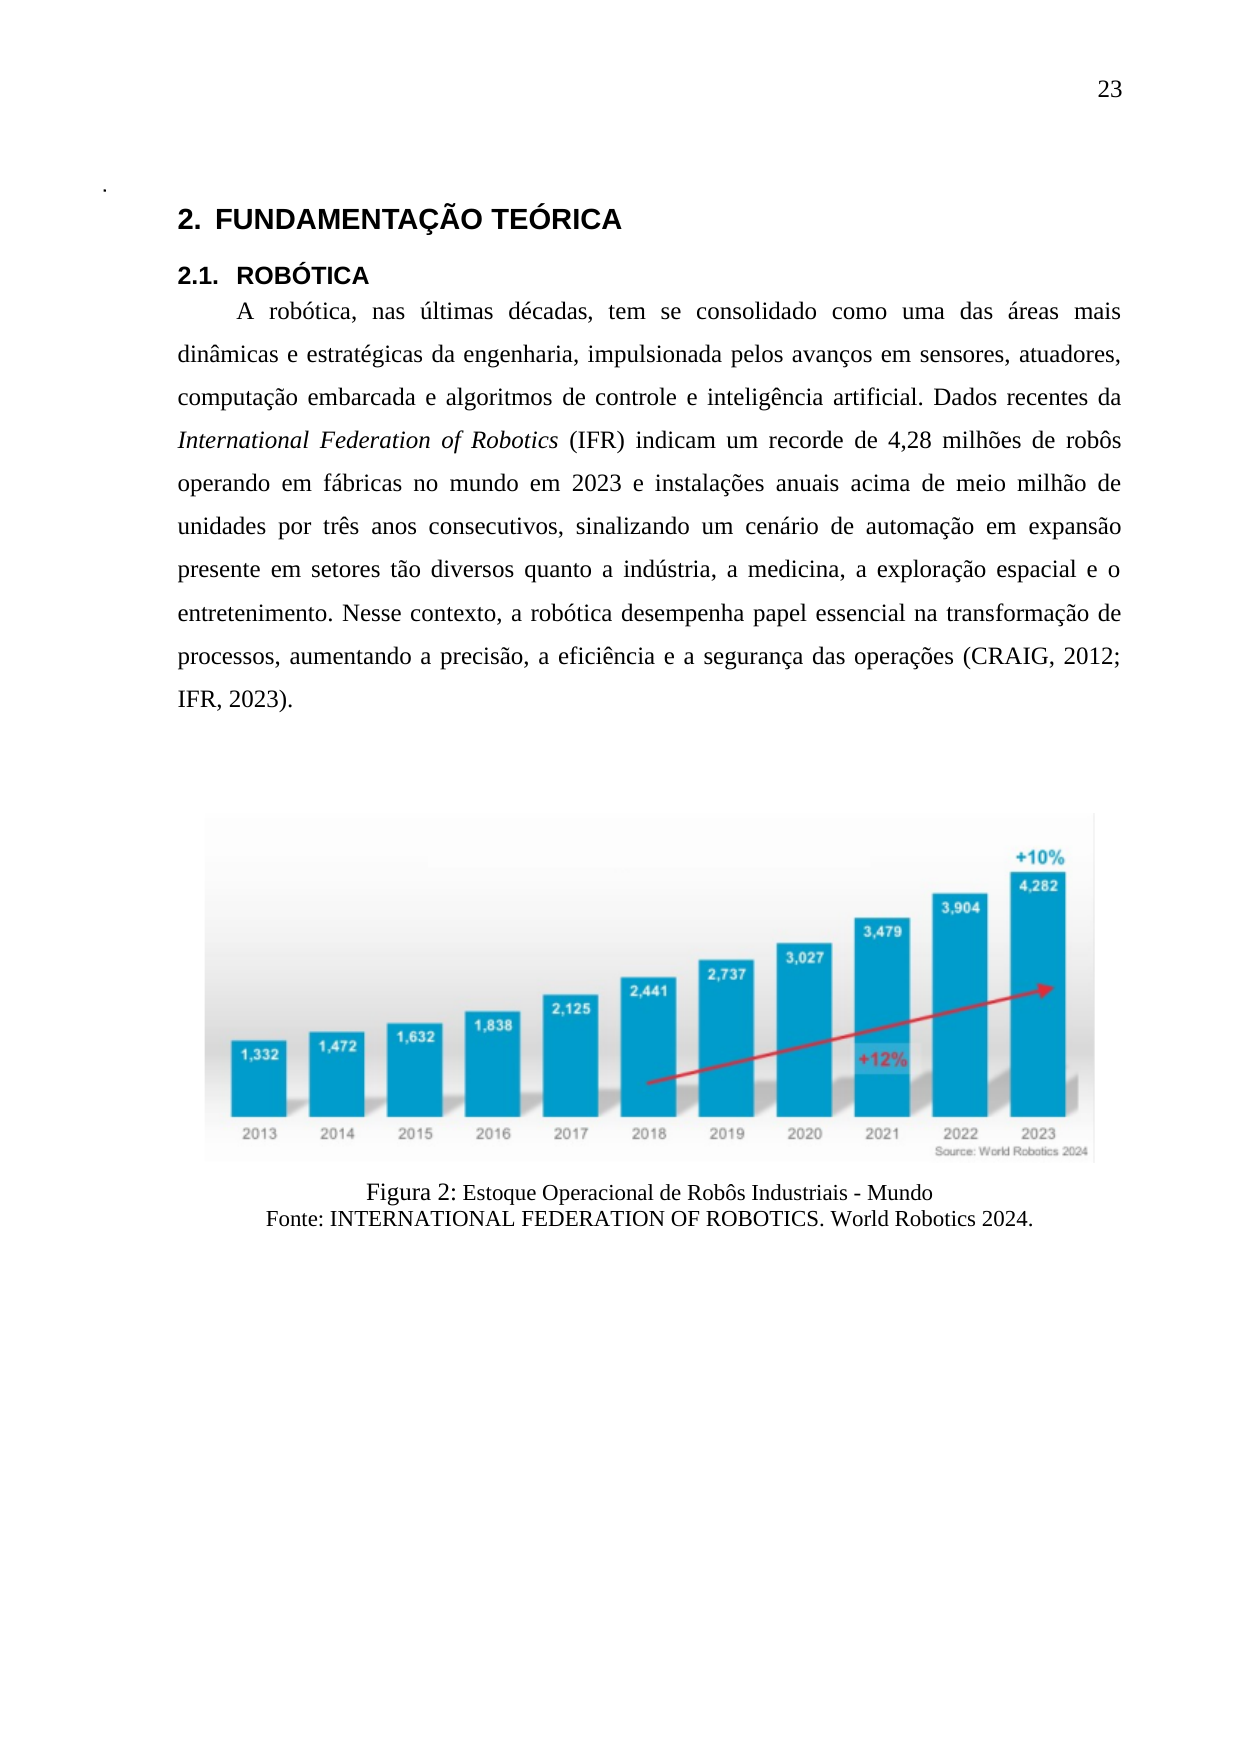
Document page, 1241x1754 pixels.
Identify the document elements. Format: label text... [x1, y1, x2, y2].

text Robótica [177, 261, 1122, 289]
text FUNDAMENTAÇÃO TEÓRICA [177, 202, 1122, 236]
picture [204, 813, 1095, 1163]
text Fonte: INTERNATIONAL FEDERATION OF ROBOTICS. World Robotics 2024. [177, 1205, 1122, 1232]
text A robótica, nas últimas décadas, tem se consolidado como uma das áreas mais dinâmicas e estratégicas da engenharia, impulsionada pelos avanços em sensores, atuadores, computação embarcada e algoritmos de controle e inteligência artificial. Dados recentes da International Federation of Robotics (IFR) indicam um recorde de 4,28 milhões de robôs operando em fábricas no mundo em 2023 e instalações anuais acima de meio milhão de unidades por três anos consecutivos, sinalizando um cenário de automação em expansão presente em setores tão diversos quanto a indústria, a medicina, a exploração espacial e o entretenimento. Nesse contexto, a robótica desempenha papel essencial na transformação de processos, aumentando a precisão, a eficiência e a segurança das operações (CRAIG, 2012; IFR, 2023). [177, 296, 1122, 713]
